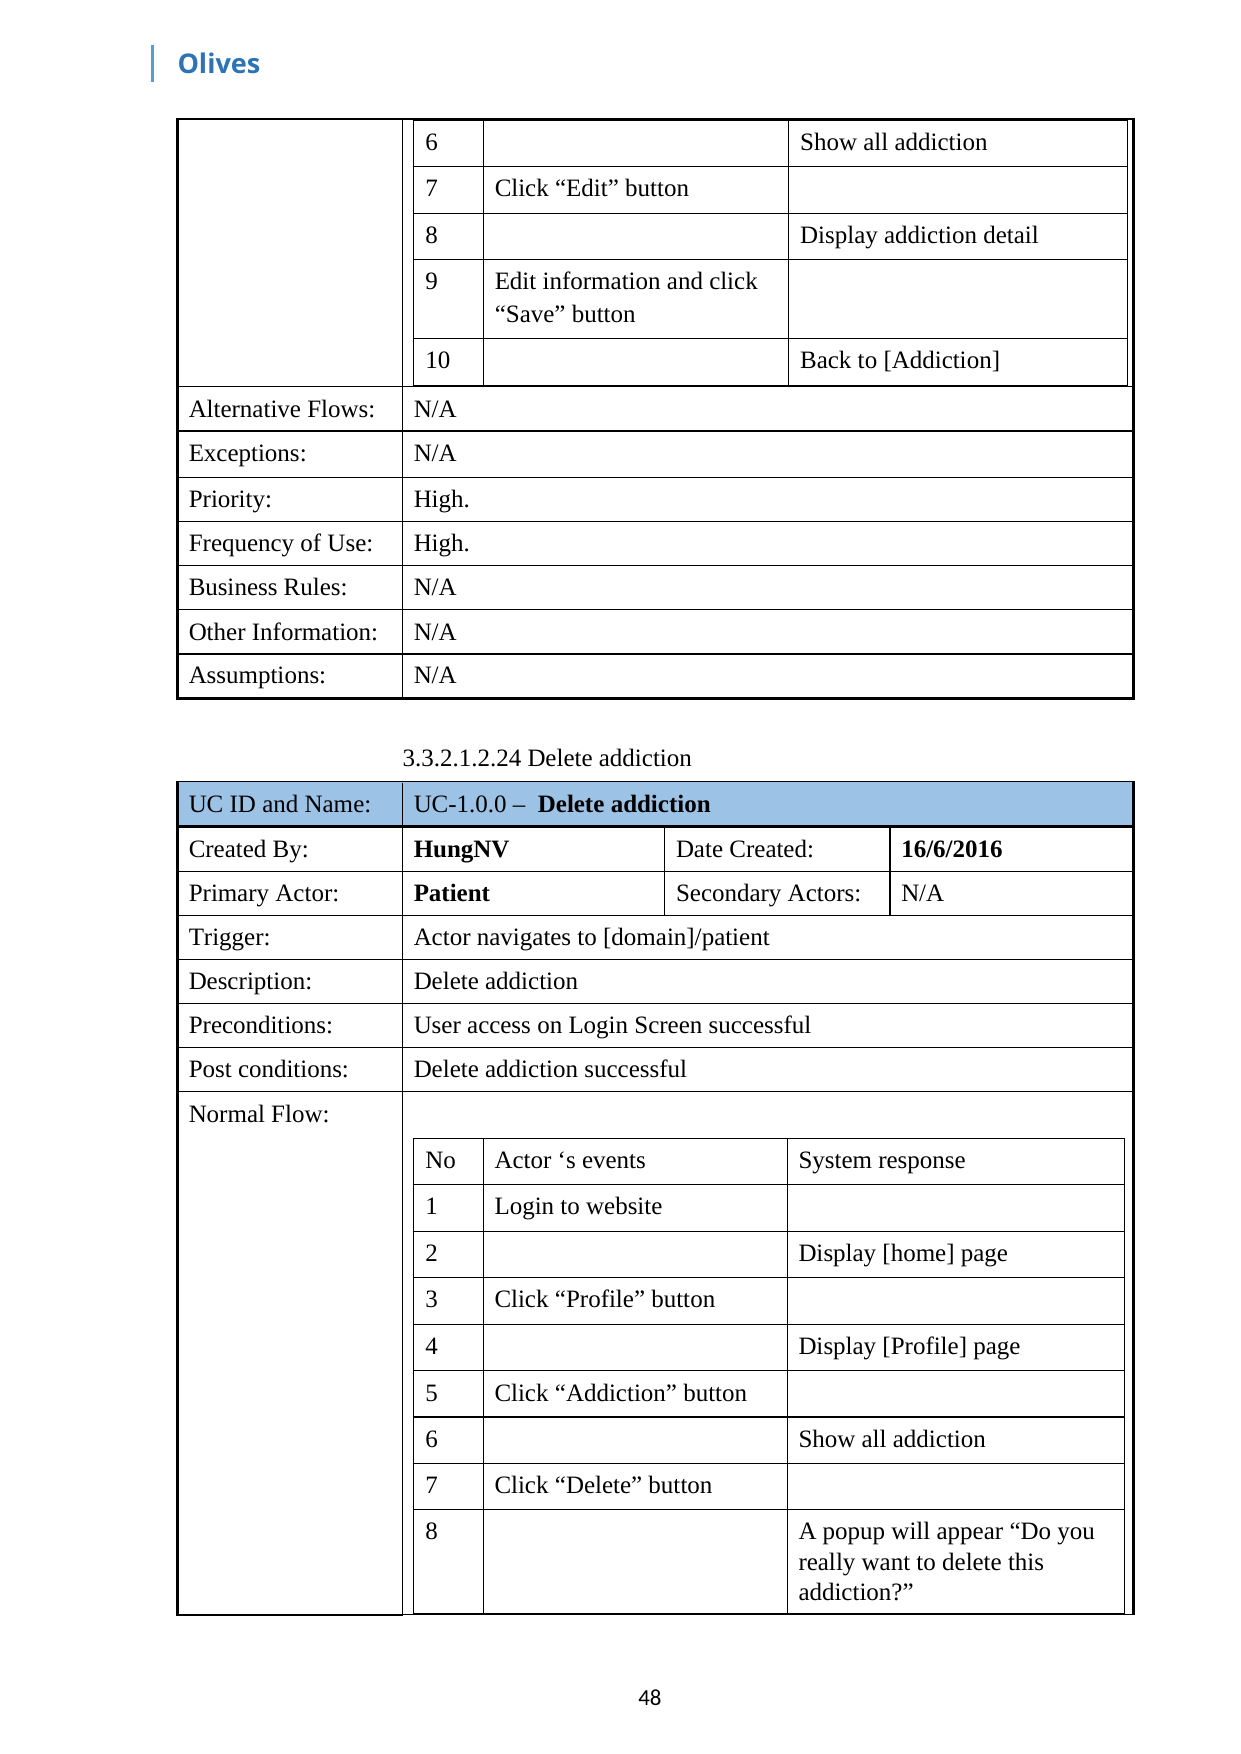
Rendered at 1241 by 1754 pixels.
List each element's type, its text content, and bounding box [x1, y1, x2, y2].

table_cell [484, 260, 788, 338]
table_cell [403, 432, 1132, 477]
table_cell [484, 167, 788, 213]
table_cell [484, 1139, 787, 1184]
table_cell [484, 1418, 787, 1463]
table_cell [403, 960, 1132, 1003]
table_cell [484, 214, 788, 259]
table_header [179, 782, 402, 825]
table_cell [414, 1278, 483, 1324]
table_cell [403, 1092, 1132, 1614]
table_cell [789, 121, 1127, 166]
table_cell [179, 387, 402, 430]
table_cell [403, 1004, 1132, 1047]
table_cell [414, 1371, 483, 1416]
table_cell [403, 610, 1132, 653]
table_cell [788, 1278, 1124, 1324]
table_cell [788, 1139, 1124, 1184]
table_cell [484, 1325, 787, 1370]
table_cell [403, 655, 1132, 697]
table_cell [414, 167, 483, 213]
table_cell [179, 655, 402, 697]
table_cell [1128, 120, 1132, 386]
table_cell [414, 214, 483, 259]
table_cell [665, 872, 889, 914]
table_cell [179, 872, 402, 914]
text 3.3.2.1.2.24 Delete addiction [327, 743, 1122, 772]
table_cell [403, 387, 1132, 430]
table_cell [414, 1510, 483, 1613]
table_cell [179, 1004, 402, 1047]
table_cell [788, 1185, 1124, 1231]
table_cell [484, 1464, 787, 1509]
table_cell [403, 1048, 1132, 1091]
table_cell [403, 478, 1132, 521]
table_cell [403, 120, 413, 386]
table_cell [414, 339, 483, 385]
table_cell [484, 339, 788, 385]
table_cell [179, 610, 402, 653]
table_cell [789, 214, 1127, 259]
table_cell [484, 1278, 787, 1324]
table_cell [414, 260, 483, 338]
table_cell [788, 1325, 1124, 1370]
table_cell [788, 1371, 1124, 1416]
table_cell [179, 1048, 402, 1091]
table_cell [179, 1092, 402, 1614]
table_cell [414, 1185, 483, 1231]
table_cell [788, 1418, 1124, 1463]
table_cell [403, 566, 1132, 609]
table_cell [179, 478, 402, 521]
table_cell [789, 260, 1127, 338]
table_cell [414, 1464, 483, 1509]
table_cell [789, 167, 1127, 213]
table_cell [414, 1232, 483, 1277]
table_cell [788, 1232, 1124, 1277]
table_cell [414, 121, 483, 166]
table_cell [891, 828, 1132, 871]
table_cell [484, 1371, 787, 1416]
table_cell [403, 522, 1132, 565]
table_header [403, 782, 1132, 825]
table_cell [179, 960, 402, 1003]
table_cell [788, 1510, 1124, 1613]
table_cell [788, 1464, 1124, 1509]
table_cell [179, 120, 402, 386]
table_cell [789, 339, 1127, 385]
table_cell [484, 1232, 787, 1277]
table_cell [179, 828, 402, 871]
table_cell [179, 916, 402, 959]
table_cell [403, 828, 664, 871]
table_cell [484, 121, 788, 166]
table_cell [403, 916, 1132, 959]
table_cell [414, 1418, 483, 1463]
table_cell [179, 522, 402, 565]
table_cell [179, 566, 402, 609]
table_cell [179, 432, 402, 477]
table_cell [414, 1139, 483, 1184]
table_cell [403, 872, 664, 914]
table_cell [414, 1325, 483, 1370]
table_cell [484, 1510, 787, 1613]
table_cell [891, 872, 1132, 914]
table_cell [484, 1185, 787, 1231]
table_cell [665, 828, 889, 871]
